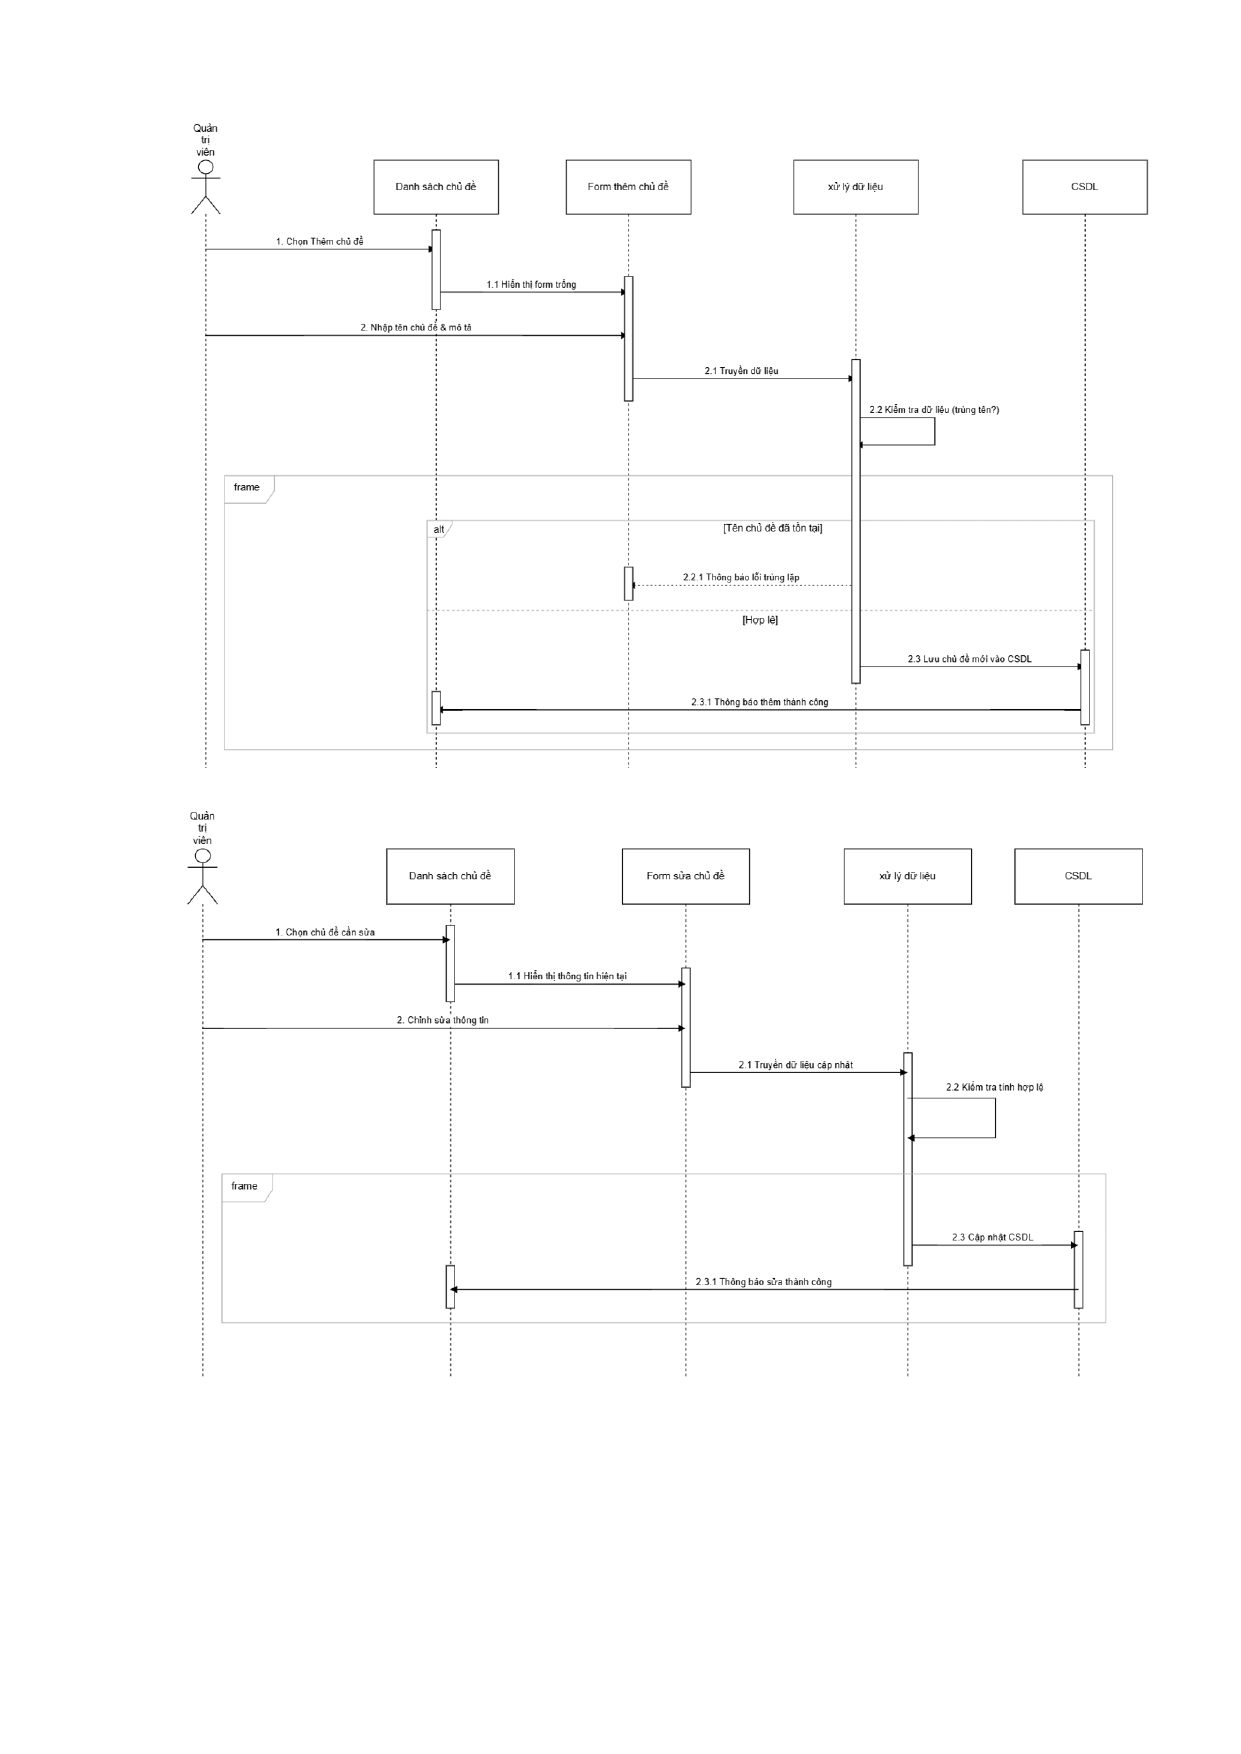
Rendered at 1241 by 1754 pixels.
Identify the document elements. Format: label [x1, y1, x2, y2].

picture [177, 796, 1152, 1377]
picture [177, 118, 1152, 768]
